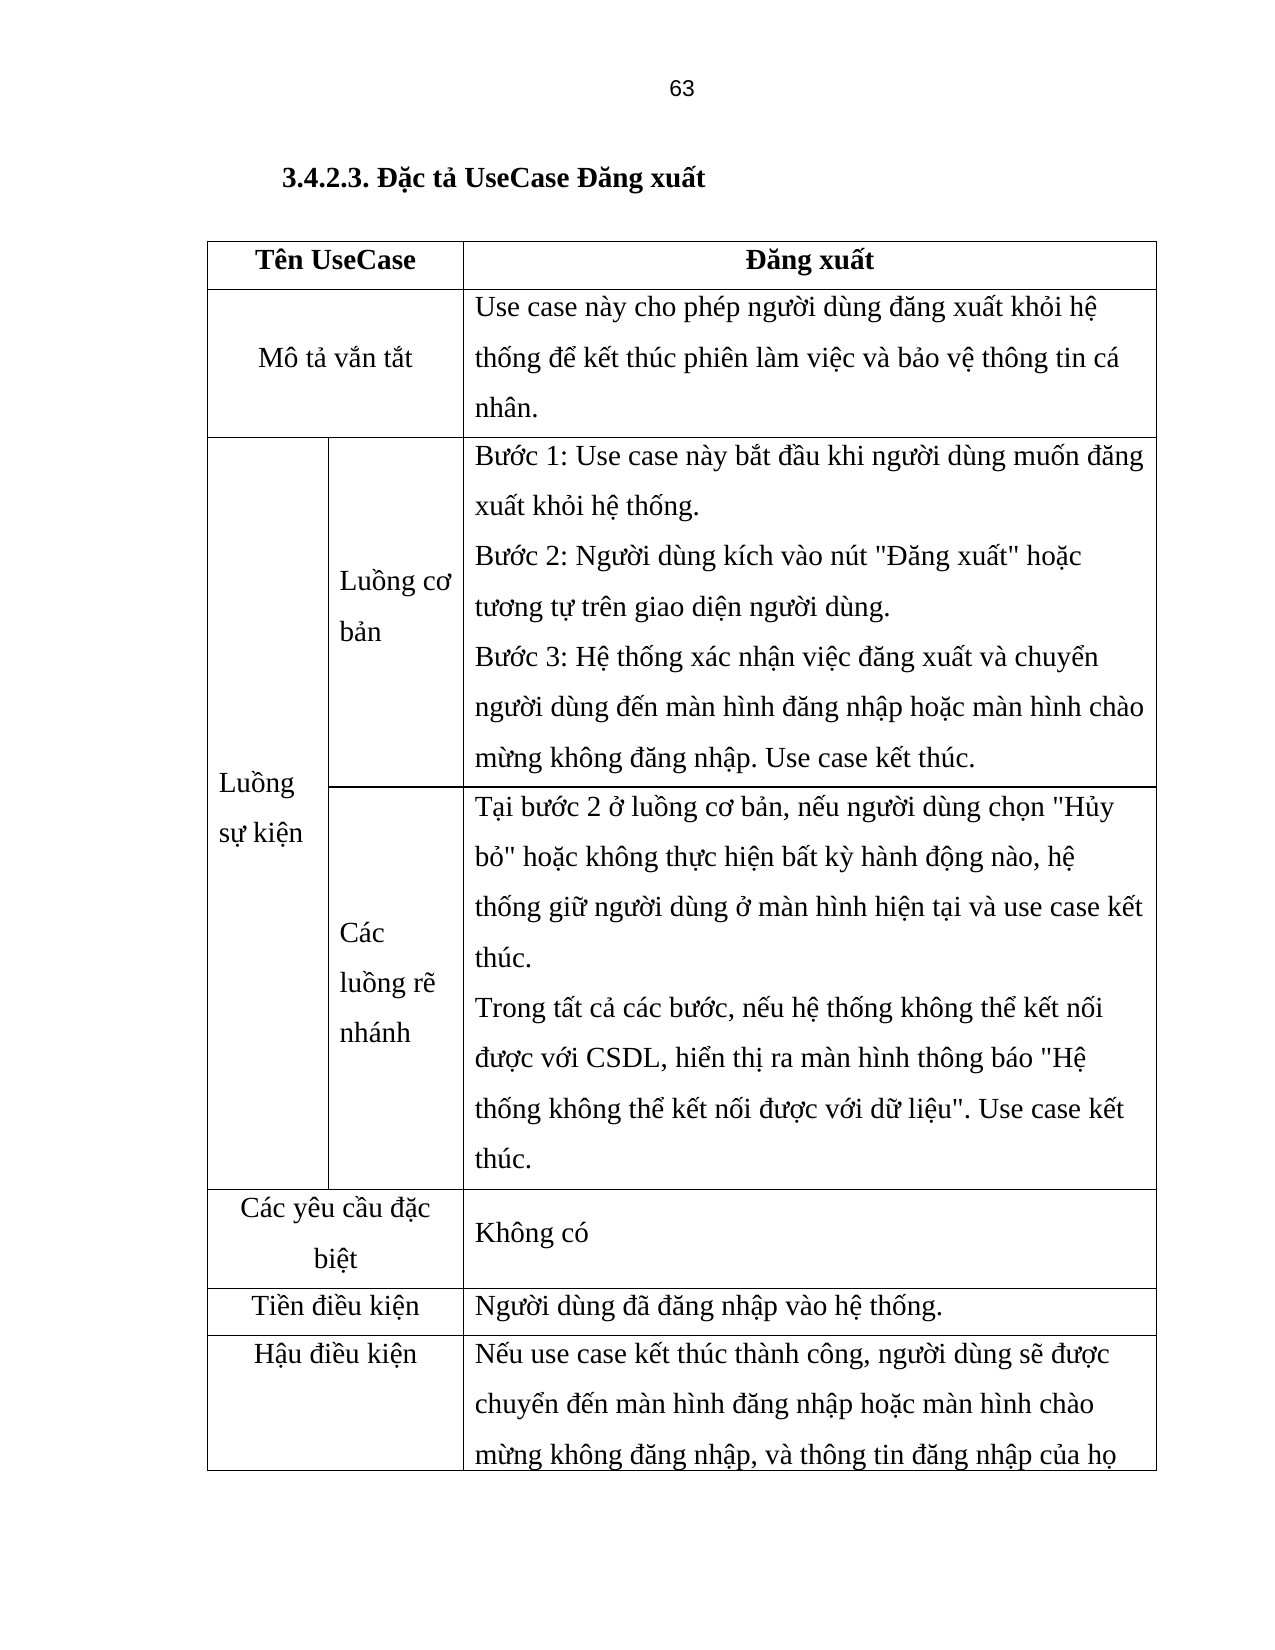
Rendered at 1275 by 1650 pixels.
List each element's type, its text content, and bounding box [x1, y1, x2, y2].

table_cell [464, 1336, 1156, 1470]
table_cell Các yêu cầu đặc biệt [208, 1190, 463, 1287]
table_cell Luồng sự kiện [208, 438, 328, 1189]
table_cell Bước 1: Use case này bắt đầu khi người dùng muốn đăng xuất khỏi hệ thống. Bước 2: Người dùng kích vào nút "Đăng xuất" hoặc tương tự trên giao diện người dùng. Bước 3: Hệ thống xác nhận việc đăng xuất và chuyển người dùng đến màn hình đăng nhập hoặc màn hình chào mừng không đăng nhập. Use case kết thúc. [464, 438, 1156, 786]
table_header Tên UseCase [208, 242, 463, 288]
table_cell Use case này cho phép người dùng đăng xuất khỏi hệ thống để kết thúc phiên làm việc và bảo vệ thông tin cá nhân. [464, 290, 1156, 437]
subtitle 3.4.2.3. Đặc tả UseCase Đăng xuất [282, 160, 1157, 194]
table_cell Luồng cơ bản [329, 438, 463, 786]
table_cell Các luồng rẽ nhánh [329, 788, 463, 1189]
table_cell Người dùng đã đăng nhập vào hệ thống. [464, 1289, 1156, 1335]
table_cell Tiền điều kiện [208, 1289, 463, 1335]
table_header Đăng xuất [464, 242, 1156, 288]
table_cell Không có [464, 1190, 1156, 1287]
table_cell Tại bước 2 ở luồng cơ bản, nếu người dùng chọn "Hủy bỏ" hoặc không thực hiện bất kỳ hành động nào, hệ thống giữ người dùng ở màn hình hiện tại và use case kết thúc. Trong tất cả các bước, nếu hệ thống không thể kết nối được với CSDL, hiển thị ra màn hình thông báo "Hệ thống không thể kết nối được với dữ liệu". Use case kết thúc. [464, 788, 1156, 1189]
table_cell Mô tả vắn tắt [208, 290, 463, 437]
table_cell Hậu điều kiện [208, 1336, 463, 1470]
